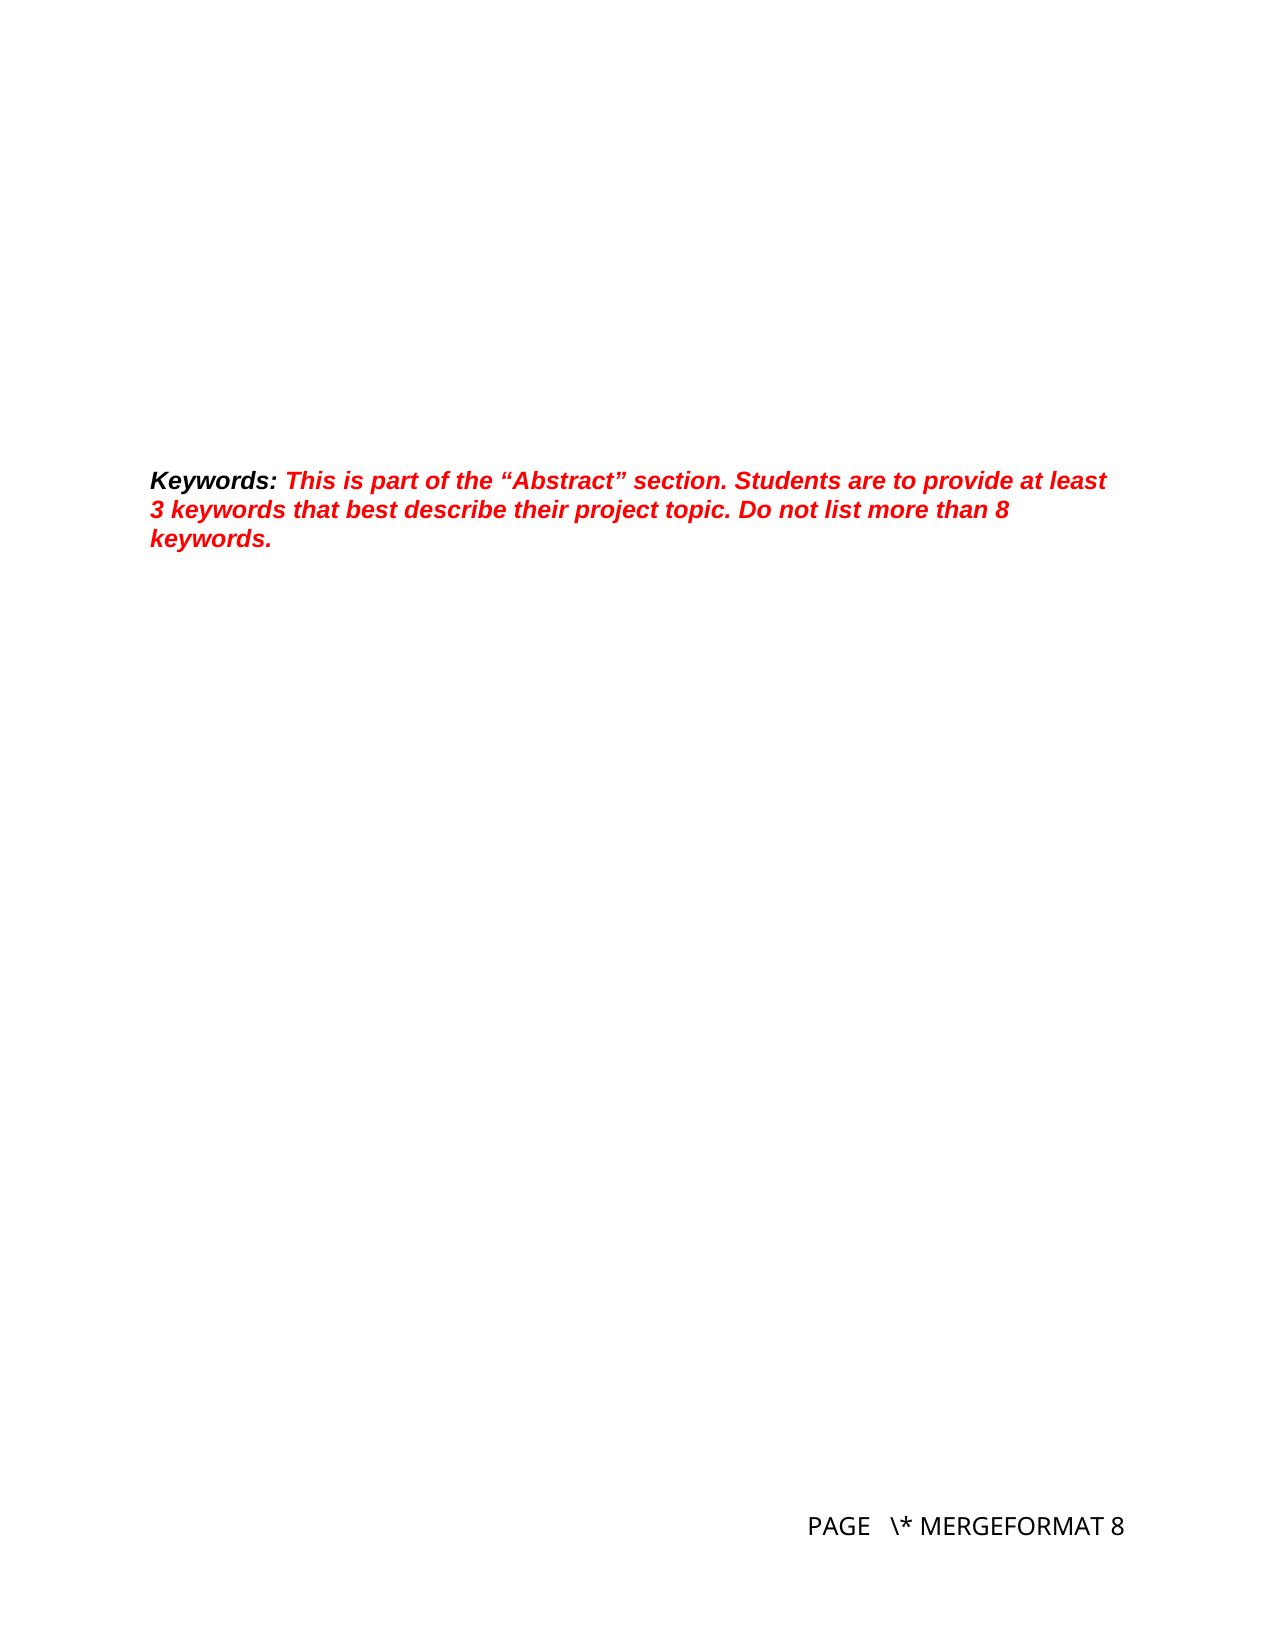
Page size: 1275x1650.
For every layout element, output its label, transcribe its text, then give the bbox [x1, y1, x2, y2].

text Keywords: This is part of the “Abstract” section. Students are to provide at least 3 keywords that best describe their project topic. Do not list more than 8 keywords. [150, 466, 1125, 552]
